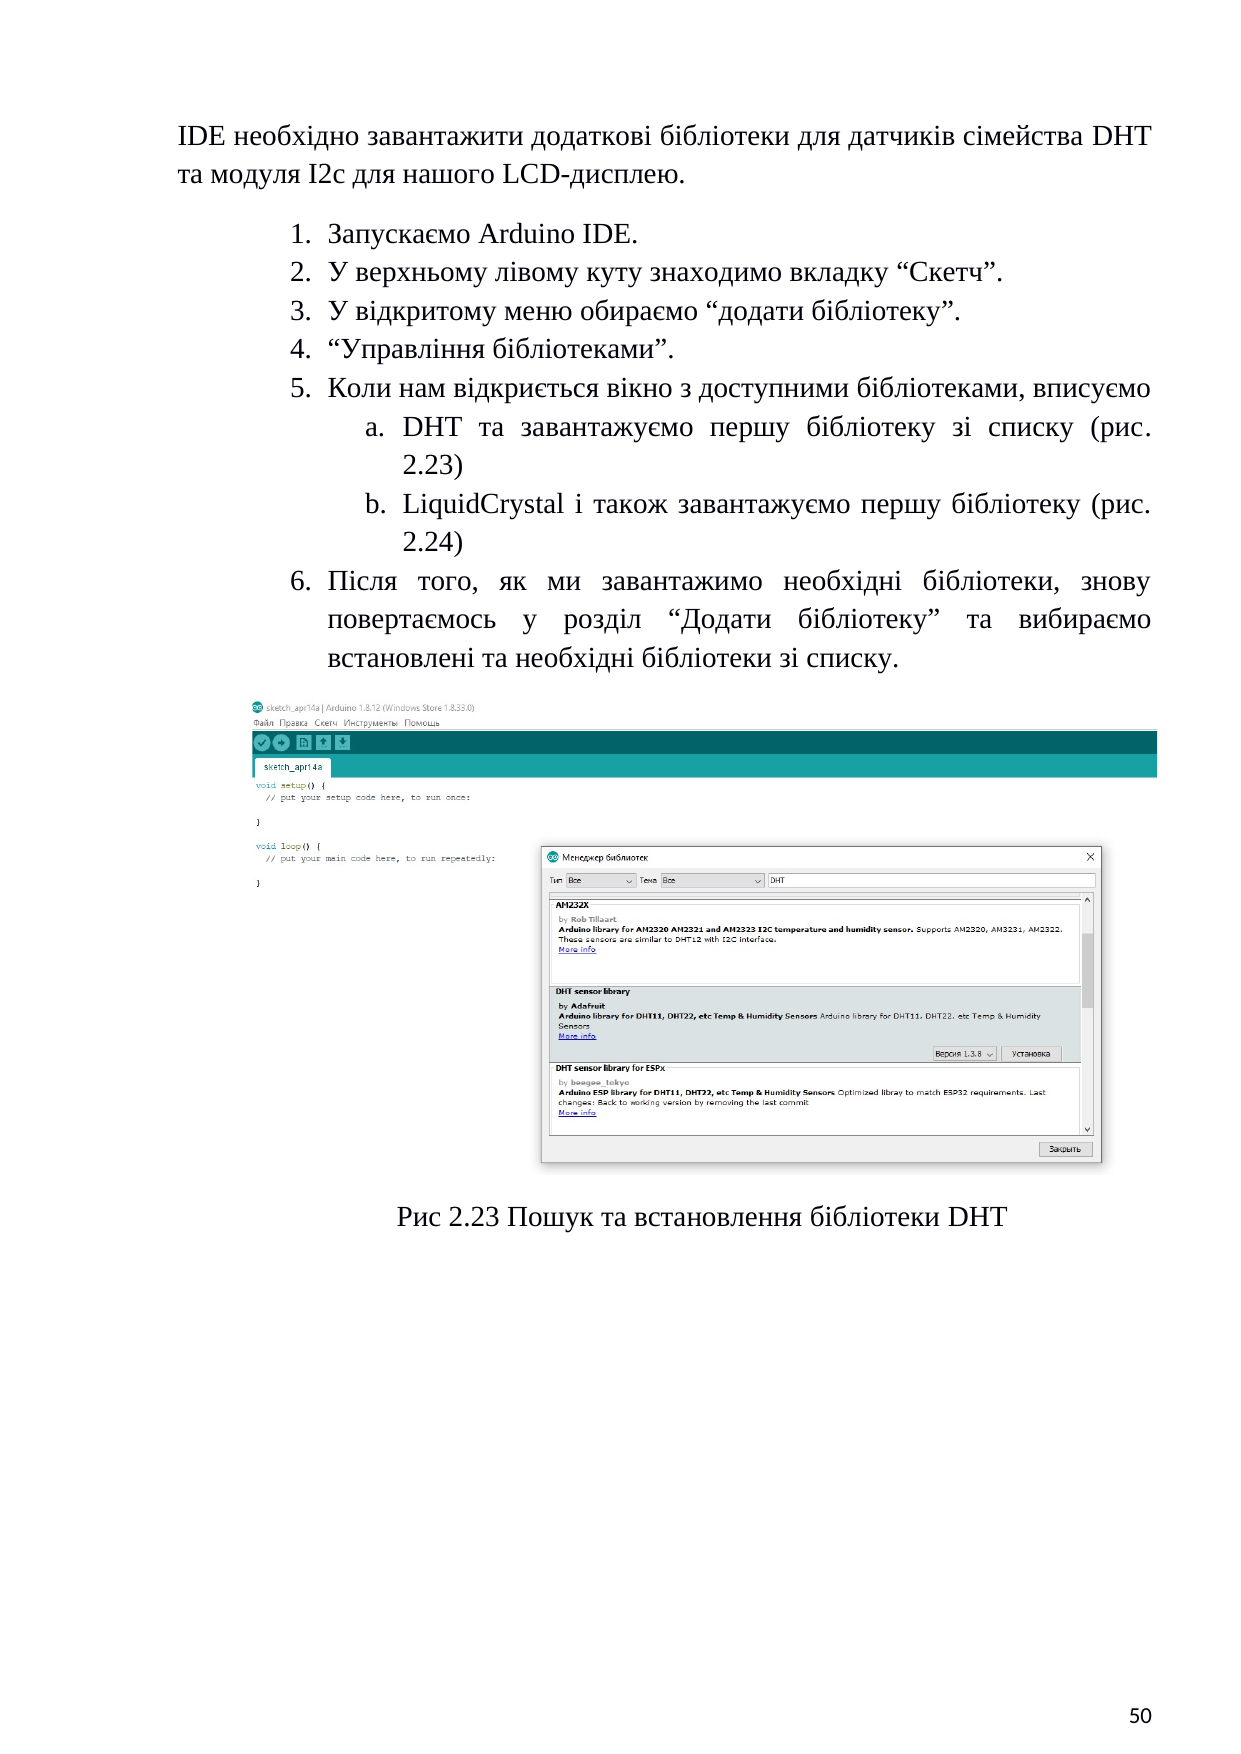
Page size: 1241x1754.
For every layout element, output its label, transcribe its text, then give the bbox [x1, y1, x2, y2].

list Після того, як ми завантажимо необхідні бібліотеки, знову повертаємось у розділ “Додати бібліотеку” та вибираємо встановлені та необхідні бібліотеки зі списку. [290, 563, 1152, 673]
list LiquidCrystal і також завантажуємо першу бібліотеку (рис. 2.24) [365, 486, 1152, 558]
list DHT та завантажуємо першу бібліотеку зі списку (рис. 2.23) [365, 409, 1152, 481]
list “Управління бібліотеками”. [290, 332, 1152, 365]
list У відкритому меню обираємо “додати бібліотеку”. [290, 293, 1152, 327]
list У верхньому лівому куту знаходимо вкладку “Скетч”. [290, 254, 1152, 288]
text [177, 118, 1152, 190]
picture [252, 699, 1158, 1175]
list Коли нам відкриється вікно з доступними бібліотеками, вписуємо [290, 370, 1152, 404]
text Рис 2.23 Пошук та встановлення бібліотеки DHT [177, 1199, 1152, 1233]
list Запускаємо Arduino IDE. [290, 216, 1152, 249]
